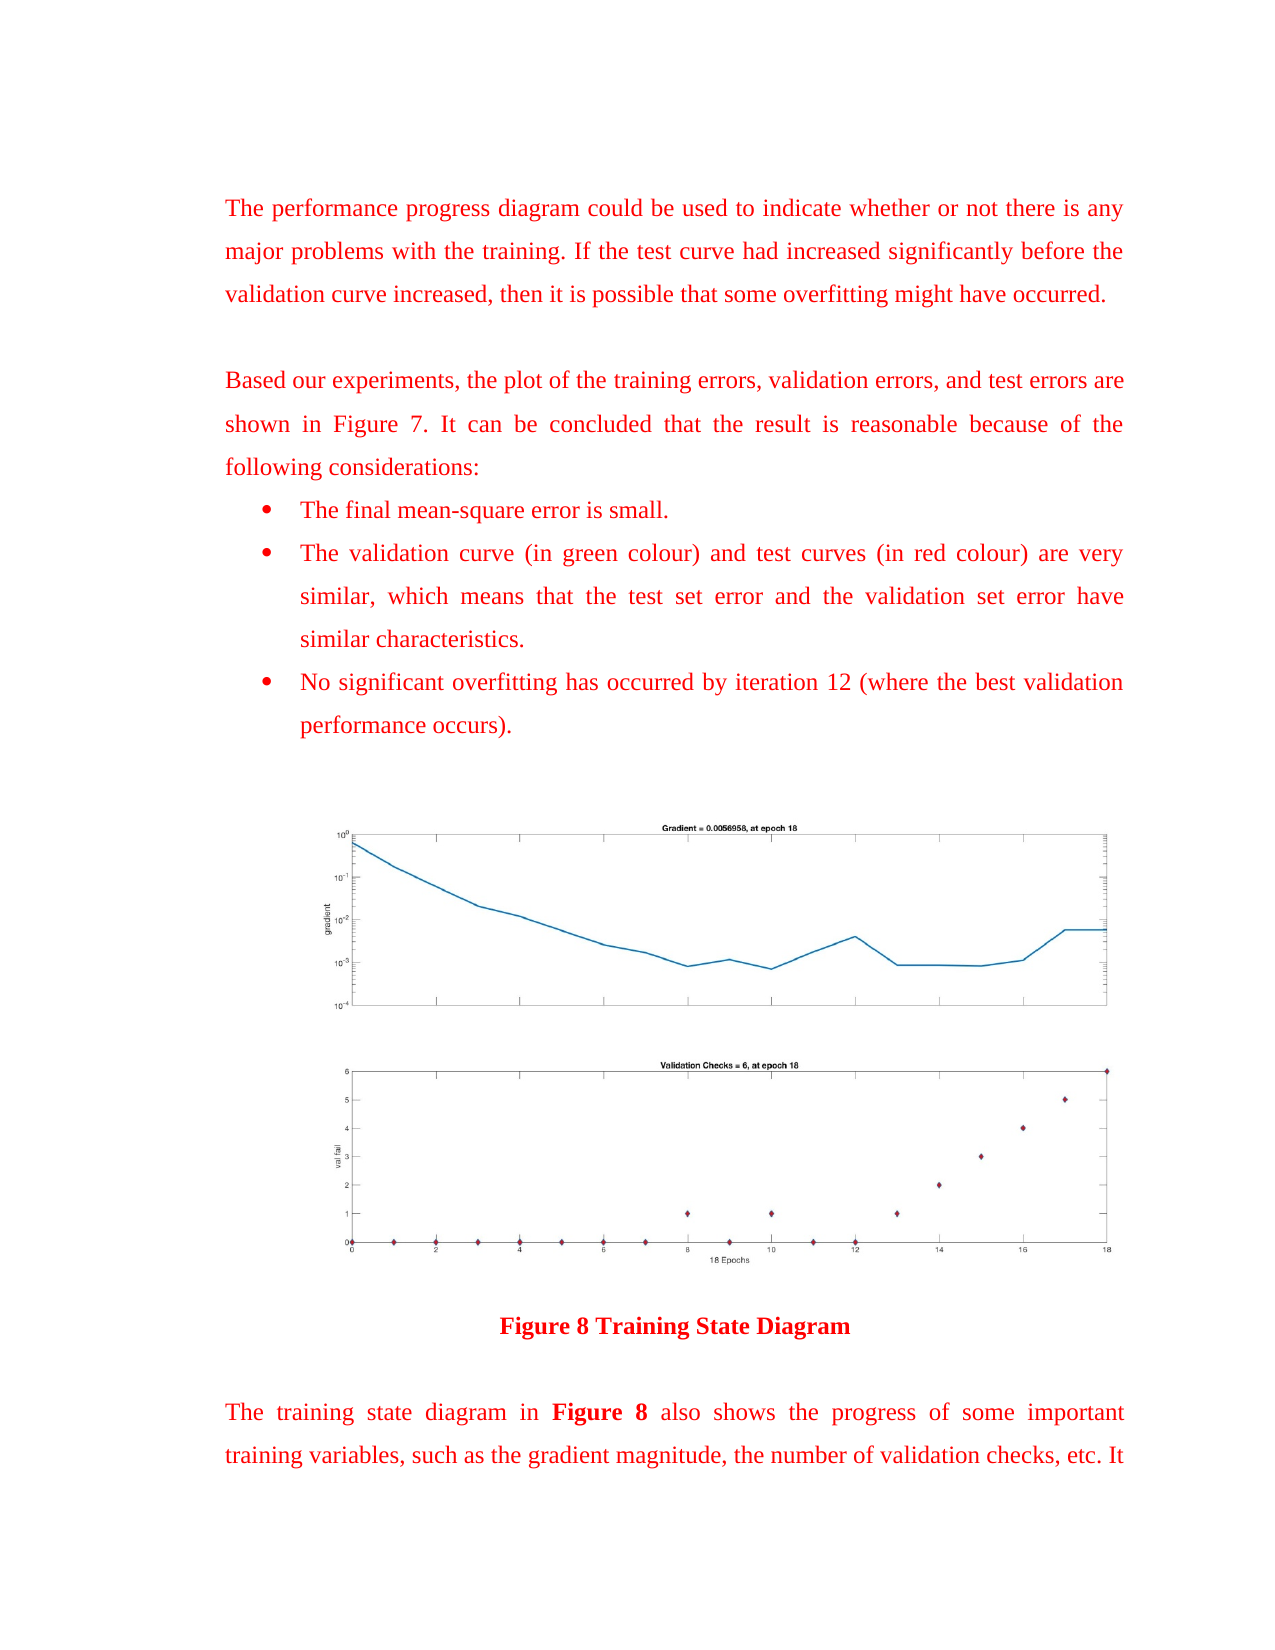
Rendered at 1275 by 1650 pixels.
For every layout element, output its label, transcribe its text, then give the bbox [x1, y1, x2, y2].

list No significant overfitting has occurred by iteration 12 (where the best validation performance occurs). [262, 667, 1125, 739]
list Figure 8 Training State Diagram [225, 1311, 1125, 1339]
list Based our experiments, the plot of the training errors, validation errors, and test errors are shown in Figure 7. It can be concluded that the result is reasonable because of the following considerations: [225, 366, 1125, 481]
list The final mean-square error is small. [262, 495, 1125, 524]
list The validation curve (in green colour) and test curves (in red colour) are very similar, which means that the test set error and the validation set error have similar characteristics. [262, 538, 1125, 653]
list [225, 1397, 1125, 1469]
list The performance progress diagram could be used to indicate whether or not there is any major problems with the training. If the test curve had increased significantly before the validation curve increased, then it is possible that some overfitting might have occurred. [225, 193, 1125, 308]
picture [225, 796, 1199, 1297]
